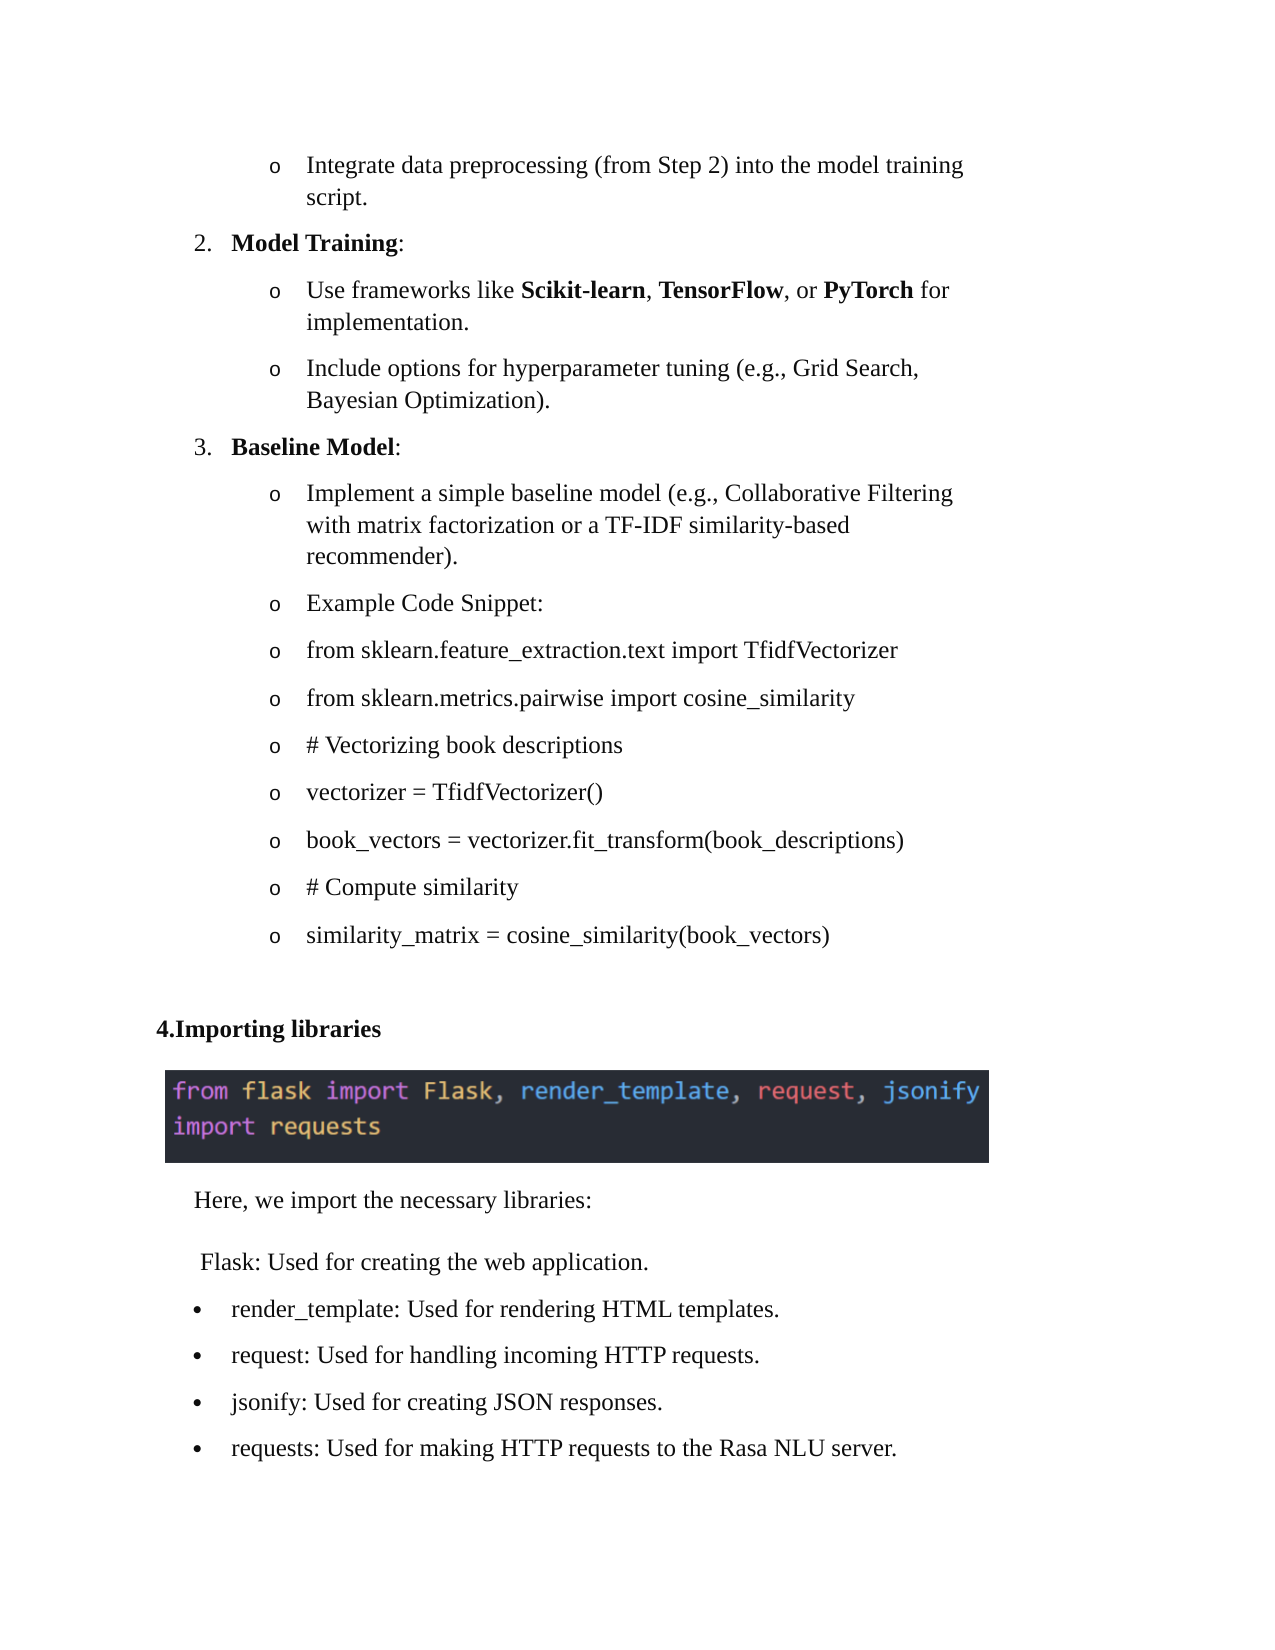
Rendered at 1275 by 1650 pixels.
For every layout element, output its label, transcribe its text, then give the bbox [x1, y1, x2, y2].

list jsonify: Used for creating JSON responses. [194, 1387, 1000, 1416]
list from sklearn.metrics.pairwise import cosine_similarity [269, 683, 1000, 712]
text 4.Importing libraries [156, 1014, 1000, 1042]
list Baseline Model: [194, 432, 1000, 461]
list render_template: Used for rendering HTML templates. [194, 1294, 1000, 1323]
text Here, we import the necessary libraries: Flask: Used for creating the web application. [194, 1185, 1000, 1276]
list Integrate data preprocessing (from Step 2) into the model training script. [269, 150, 1000, 211]
list Include options for hyperparameter tuning (e.g., Grid Search, Bayesian Optimization). [269, 353, 1000, 414]
list requests: Used for making HTTP requests to the Rasa NLU server. [194, 1433, 1000, 1462]
list Example Code Snippet: [269, 588, 1000, 617]
list book_vectors = vectorizer.fit_transform(book_descriptions) [269, 825, 1000, 854]
list similarity_matrix = cosine_similarity(book_vectors) [269, 920, 1000, 949]
list from sklearn.feature_extraction.text import TfidfVectorizer [269, 635, 1000, 665]
list vectorizer = TfidfVectorizer() [269, 777, 1000, 807]
list Implement a simple baseline model (e.g., Collaborative Filtering with matrix factorization or a TF-IDF similarity-based recommender). [269, 478, 1000, 570]
list Use frameworks like Scikit-learn, TensorFlow, or PyTorch for implementation. [269, 275, 1000, 336]
list # Compute similarity [269, 872, 1000, 902]
list request: Used for handling incoming HTTP requests. [194, 1340, 1000, 1369]
list Model Training: [194, 228, 1000, 257]
list # Vectorizing book descriptions [269, 730, 1000, 760]
picture [156, 1060, 1000, 1168]
